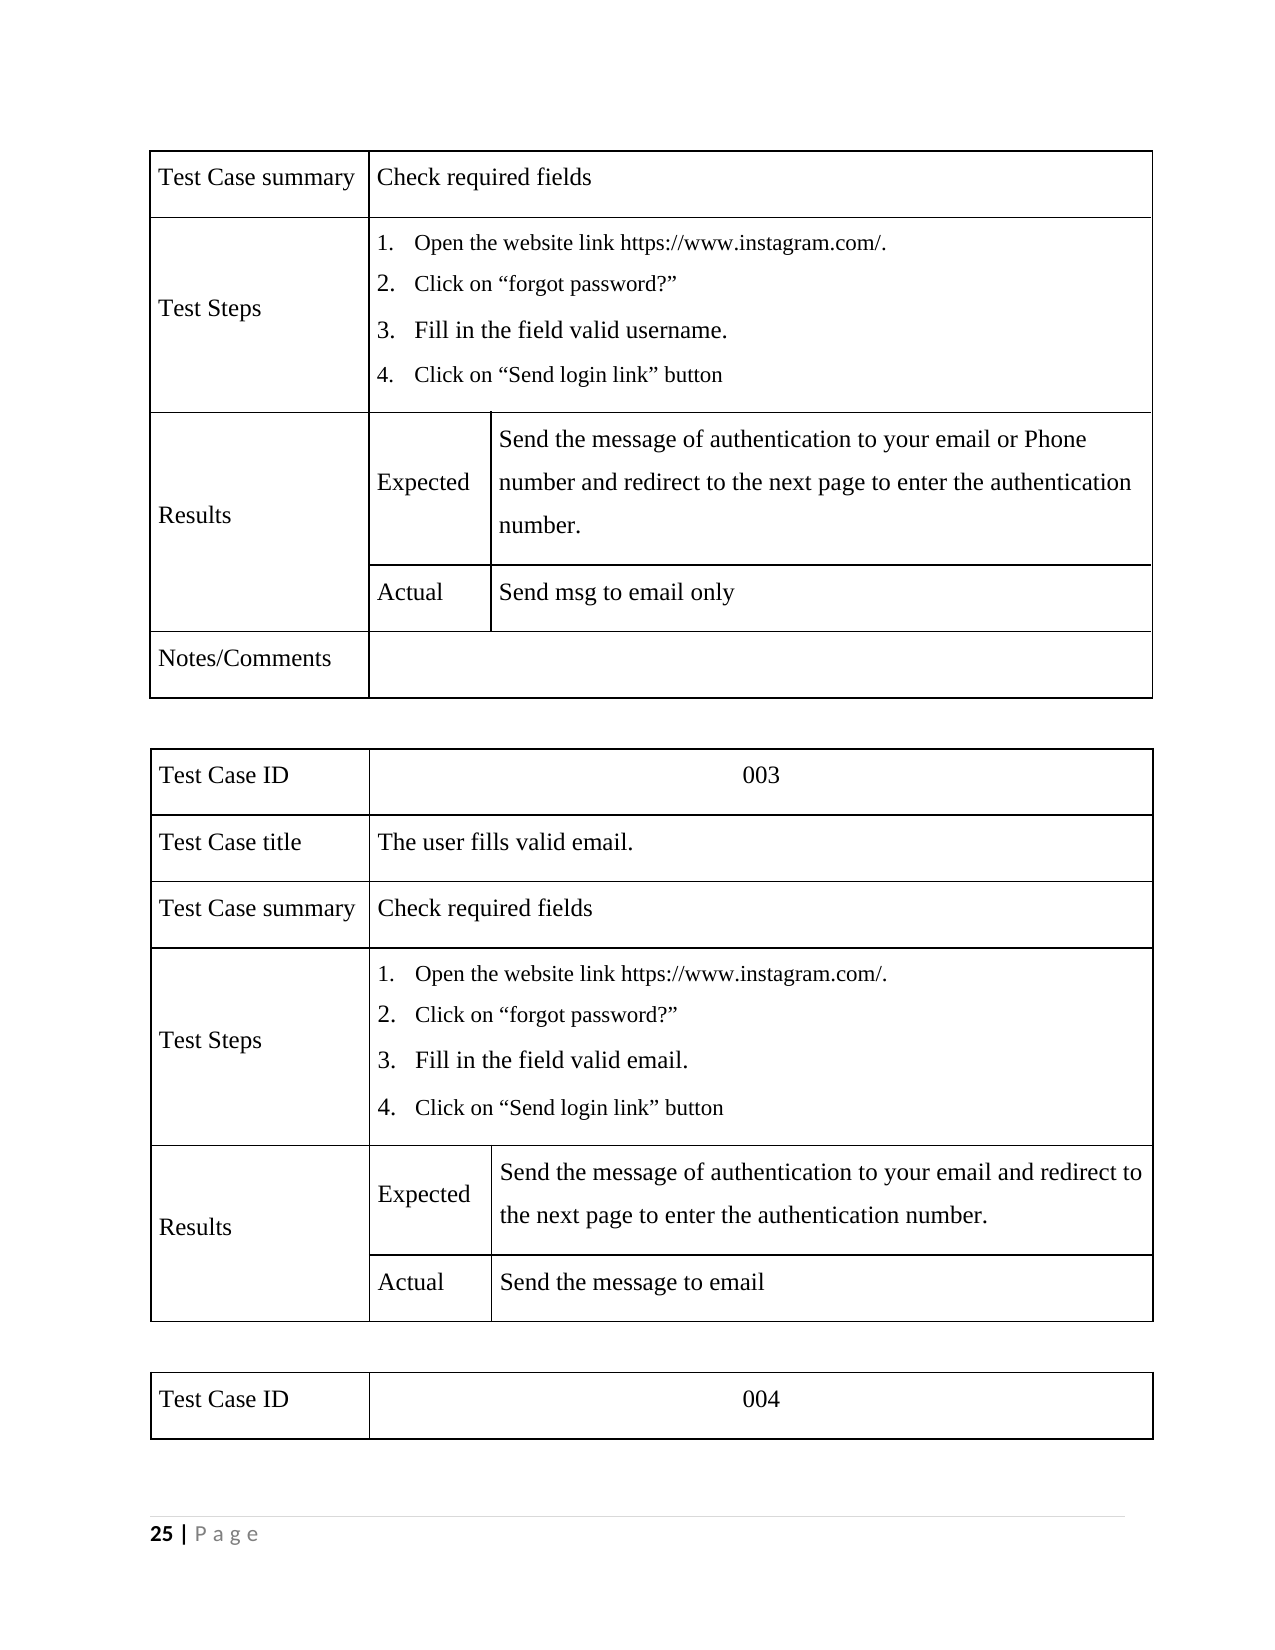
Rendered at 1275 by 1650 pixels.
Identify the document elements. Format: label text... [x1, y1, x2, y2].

table_cell Results [151, 413, 368, 631]
table_cell Notes/Comments [151, 632, 368, 697]
table_cell Send msg to email only [492, 564, 1152, 631]
table_cell Test Case title [152, 816, 369, 881]
table_cell [370, 631, 1152, 697]
table_cell Test Case summary [152, 882, 369, 947]
table_cell Send the message of authentication to your email and redirect to the next page to enter the authentication number. [492, 1146, 1152, 1254]
table_cell Send the message to email [492, 1256, 1152, 1321]
table_cell Test Steps [152, 949, 369, 1144]
table_cell Open the website link https://www.instagram.com/. Click on “forgot password?” Fill in the field valid username. Click on “Send login link” button [370, 216, 1152, 411]
table_cell Send the message of authentication to your email or Phone number and redirect to the next page to enter the authentication number. [492, 411, 1152, 564]
table_cell Expected [370, 1146, 491, 1254]
table_cell Open the website link https://www.instagram.com/. Click on “forgot password?” Fill in the field valid email. Click on “Send login link” button [370, 949, 1152, 1144]
table_cell Actual [370, 566, 490, 631]
table_header 004 [370, 1373, 1152, 1438]
table_cell Test Steps [151, 218, 368, 411]
table_cell The user fills valid email. [370, 816, 1152, 881]
table_cell Test Case summary [151, 152, 368, 216]
table_cell Results [152, 1146, 369, 1321]
table_cell Actual [370, 1256, 491, 1321]
table_header Test Case ID [152, 1373, 369, 1438]
table_cell Check required fields [370, 152, 1152, 216]
table_cell Check required fields [370, 882, 1152, 947]
table_cell Expected [370, 413, 490, 564]
table_header Test Case ID [152, 750, 369, 814]
table_header 003 [370, 750, 1152, 814]
